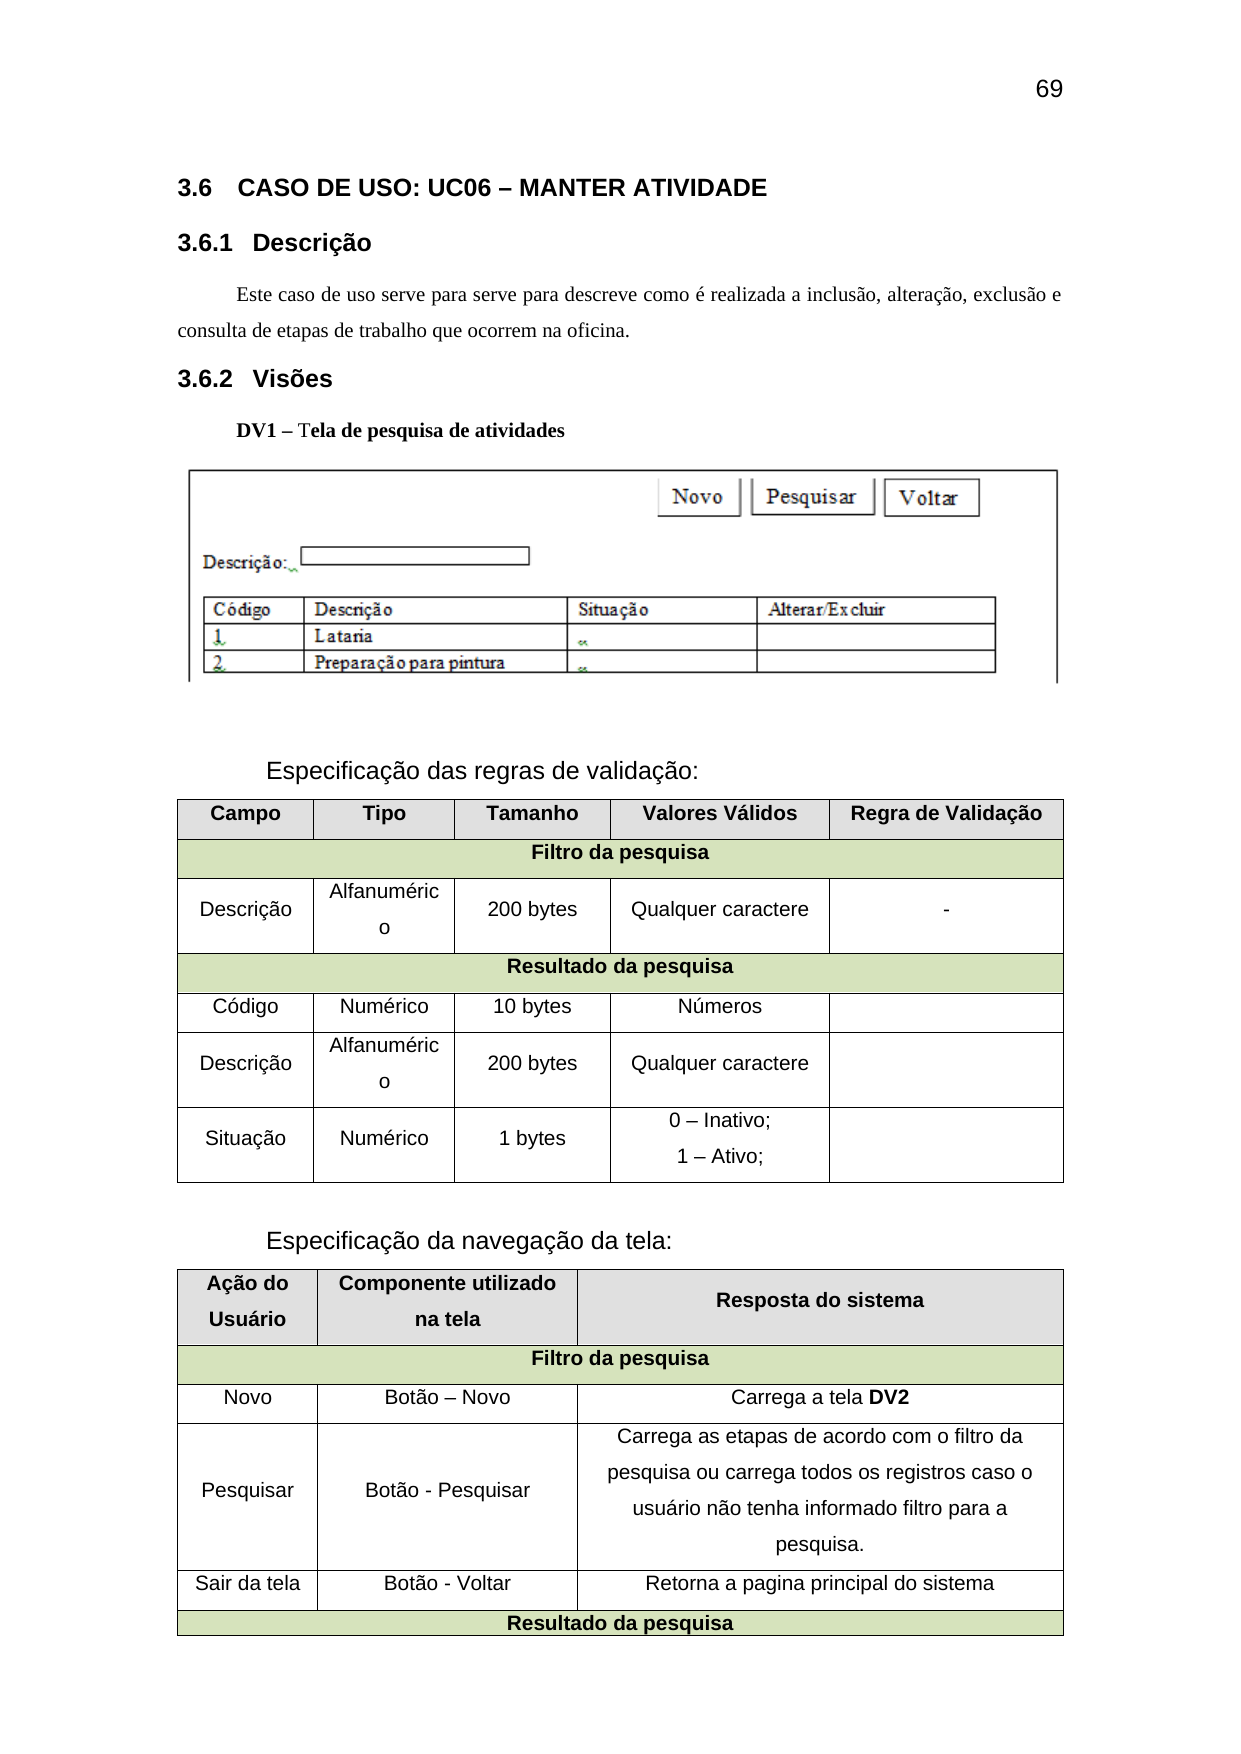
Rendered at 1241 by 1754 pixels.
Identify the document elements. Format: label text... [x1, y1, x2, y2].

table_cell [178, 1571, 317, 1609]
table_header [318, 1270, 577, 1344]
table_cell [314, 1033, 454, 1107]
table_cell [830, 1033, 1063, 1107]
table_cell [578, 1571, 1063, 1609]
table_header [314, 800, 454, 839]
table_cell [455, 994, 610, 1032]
text DV1 – Tela de pesquisa de atividades [177, 418, 1063, 442]
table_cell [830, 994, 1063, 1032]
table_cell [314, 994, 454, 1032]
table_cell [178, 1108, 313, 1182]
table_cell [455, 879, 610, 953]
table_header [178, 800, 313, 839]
text Este caso de uso serve para serve para descreve como é realizada a inclusão, alteração, exclusão e consulta de etapas de trabalho que ocorrem na oficina. [177, 282, 1063, 342]
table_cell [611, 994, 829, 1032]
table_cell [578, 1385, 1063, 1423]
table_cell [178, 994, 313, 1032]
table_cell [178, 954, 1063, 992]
text Caso de uso: UC06 – Manter Atividade [177, 172, 1063, 201]
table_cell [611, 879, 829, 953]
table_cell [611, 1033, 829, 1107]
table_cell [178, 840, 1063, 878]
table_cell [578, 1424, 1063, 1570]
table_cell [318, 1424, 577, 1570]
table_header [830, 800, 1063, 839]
text Descrição [177, 228, 1063, 257]
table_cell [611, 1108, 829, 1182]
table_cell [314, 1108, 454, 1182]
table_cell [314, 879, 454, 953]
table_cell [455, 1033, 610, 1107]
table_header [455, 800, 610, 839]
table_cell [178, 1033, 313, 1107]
text Especificação da navegação da tela: [177, 1226, 1063, 1255]
text Visões [177, 364, 1063, 393]
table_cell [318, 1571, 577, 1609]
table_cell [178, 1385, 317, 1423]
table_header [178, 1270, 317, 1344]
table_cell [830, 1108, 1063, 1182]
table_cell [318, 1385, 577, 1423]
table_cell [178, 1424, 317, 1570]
picture [177, 464, 1064, 688]
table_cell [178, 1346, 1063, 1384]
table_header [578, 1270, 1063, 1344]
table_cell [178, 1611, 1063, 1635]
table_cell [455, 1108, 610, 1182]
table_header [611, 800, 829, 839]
text Especificação das regras de validação: [177, 756, 1063, 785]
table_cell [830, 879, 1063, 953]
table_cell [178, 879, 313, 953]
